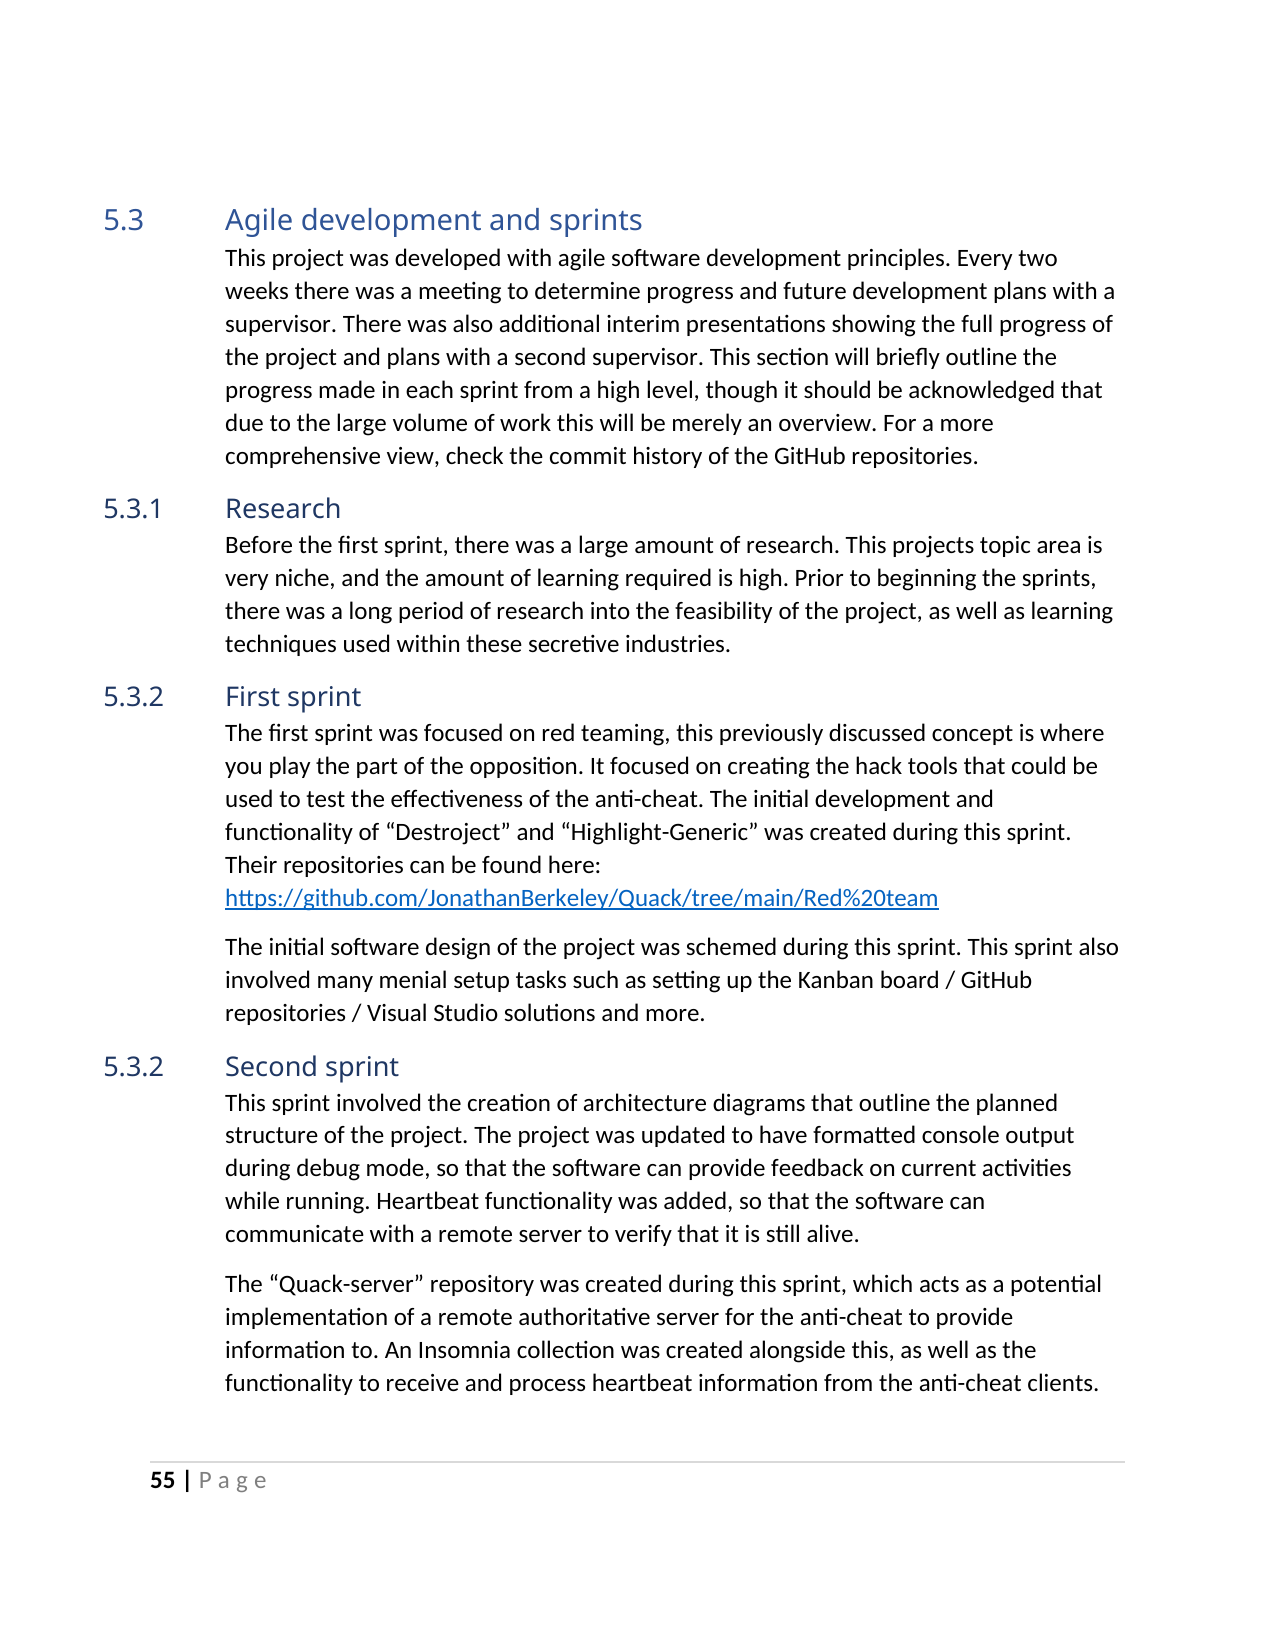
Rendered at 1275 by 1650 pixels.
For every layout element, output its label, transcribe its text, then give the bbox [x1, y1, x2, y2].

text Before the first sprint, there was a large amount of research. This projects topic area is very niche, and the amount of learning required is high. Prior to beginning the sprints, there was a long period of research into the feasibility of the project, as well as learning techniques used within these secretive industries. [225, 529, 1125, 658]
subtitle Agile development and sprints [103, 199, 1125, 239]
subtitle 5.3.2 First sprint [103, 678, 1125, 714]
subtitle 5.3.2 Second sprint [103, 1047, 1125, 1084]
text This sprint involved the creation of architecture diagrams that outline the planned structure of the project. The project was updated to have formatted console output during debug mode, so that the software can provide feedback on current activities while running. Heartbeat functionality was added, so that the software can communicate with a remote server to verify that it is still alive. [225, 1087, 1125, 1249]
text The initial software design of the project was schemed during this sprint. This sprint also involved many menial setup tasks such as setting up the Kanban board / GitHub repositories / Visual Studio solutions and more. [225, 932, 1125, 1028]
subtitle 5.3.1 Research [103, 489, 1125, 526]
text This project was developed with agile software development principles. Every two weeks there was a meeting to determine progress and future development plans with a supervisor. There was also additional interim presentations showing the full progress of the project and plans with a second supervisor. This section will briefly outline the progress made in each sprint from a high level, though it should be acknowledged that due to the large volume of work this will be merely an overview. For a more comprehensive view, check the commit history of the GitHub repositories. [225, 242, 1125, 470]
text The first sprint was focused on red teaming, this previously discussed concept is where you play the part of the opposition. It focused on creating the hack tools that could be used to test the effectiveness of the anti-cheat. The initial development and functionality of “Destroject” and “Highlight-Generic” was created during this sprint. Their repositories can be found here: https://github.com/JonathanBerkeley/Quack/tree/main/Red%20team [225, 717, 1125, 912]
text The “Quack-server” repository was created during this sprint, which acts as a potential implementation of a remote authoritative server for the anti-cheat to provide information to. An Insomnia collection was created alongside this, as well as the functionality to receive and process heartbeat information from the anti-cheat clients. [225, 1268, 1125, 1397]
